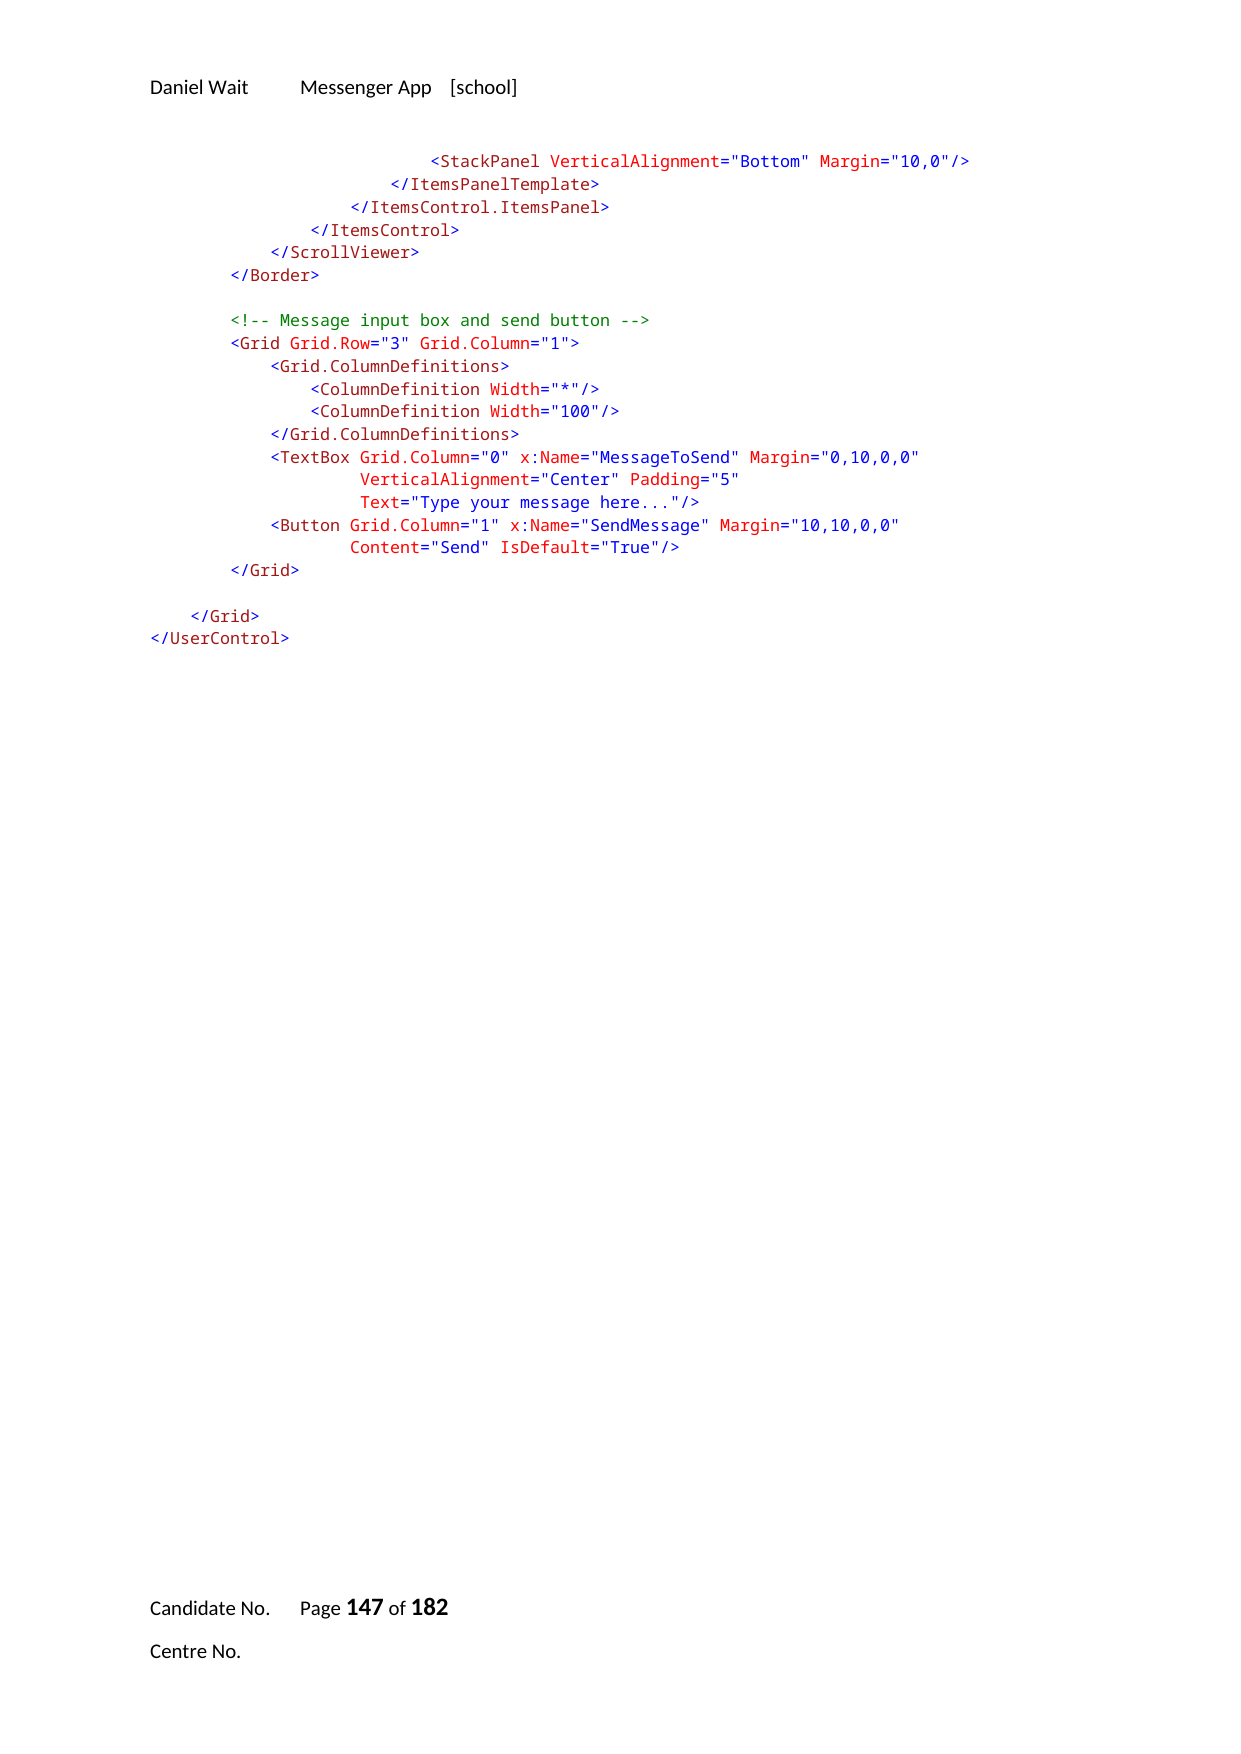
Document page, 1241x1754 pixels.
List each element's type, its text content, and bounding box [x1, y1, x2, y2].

text <ColumnDefinition Width="100"/> [150, 400, 1090, 422]
text <Grid.ColumnDefinitions> [150, 354, 1090, 377]
text <TextBox Grid.Column="0" x:Name="MessageToSend" Margin="0,10,0,0" [150, 445, 1090, 468]
text </Grid.ColumnDefinitions> [150, 422, 1090, 445]
text </Grid> [150, 559, 1090, 581]
text </ScrollViewer> [150, 241, 1090, 263]
text <Grid Grid.Row="3" Grid.Column="1"> [150, 332, 1090, 354]
text </ItemsControl> [150, 218, 1090, 241]
text <StackPanel VerticalAlignment="Bottom" Margin="10,0"/> [150, 150, 1090, 173]
text <!-- Message input box and send button --> [150, 309, 1090, 332]
text VerticalAlignment="Center" Padding="5" [150, 468, 1090, 491]
text <ColumnDefinition Width="*"/> [150, 377, 1090, 400]
text </Border> [150, 263, 1090, 286]
text Text="Type your message here..."/> [150, 491, 1090, 513]
text </Grid> [150, 604, 1090, 627]
text </ItemsPanelTemplate> [150, 173, 1090, 195]
text </ItemsControl.ItemsPanel> [150, 195, 1090, 218]
text </UserControl> [150, 627, 1090, 649]
text Content="Send" IsDefault="True"/> [150, 536, 1090, 559]
text <Button Grid.Column="1" x:Name="SendMessage" Margin="10,10,0,0" [150, 513, 1090, 536]
